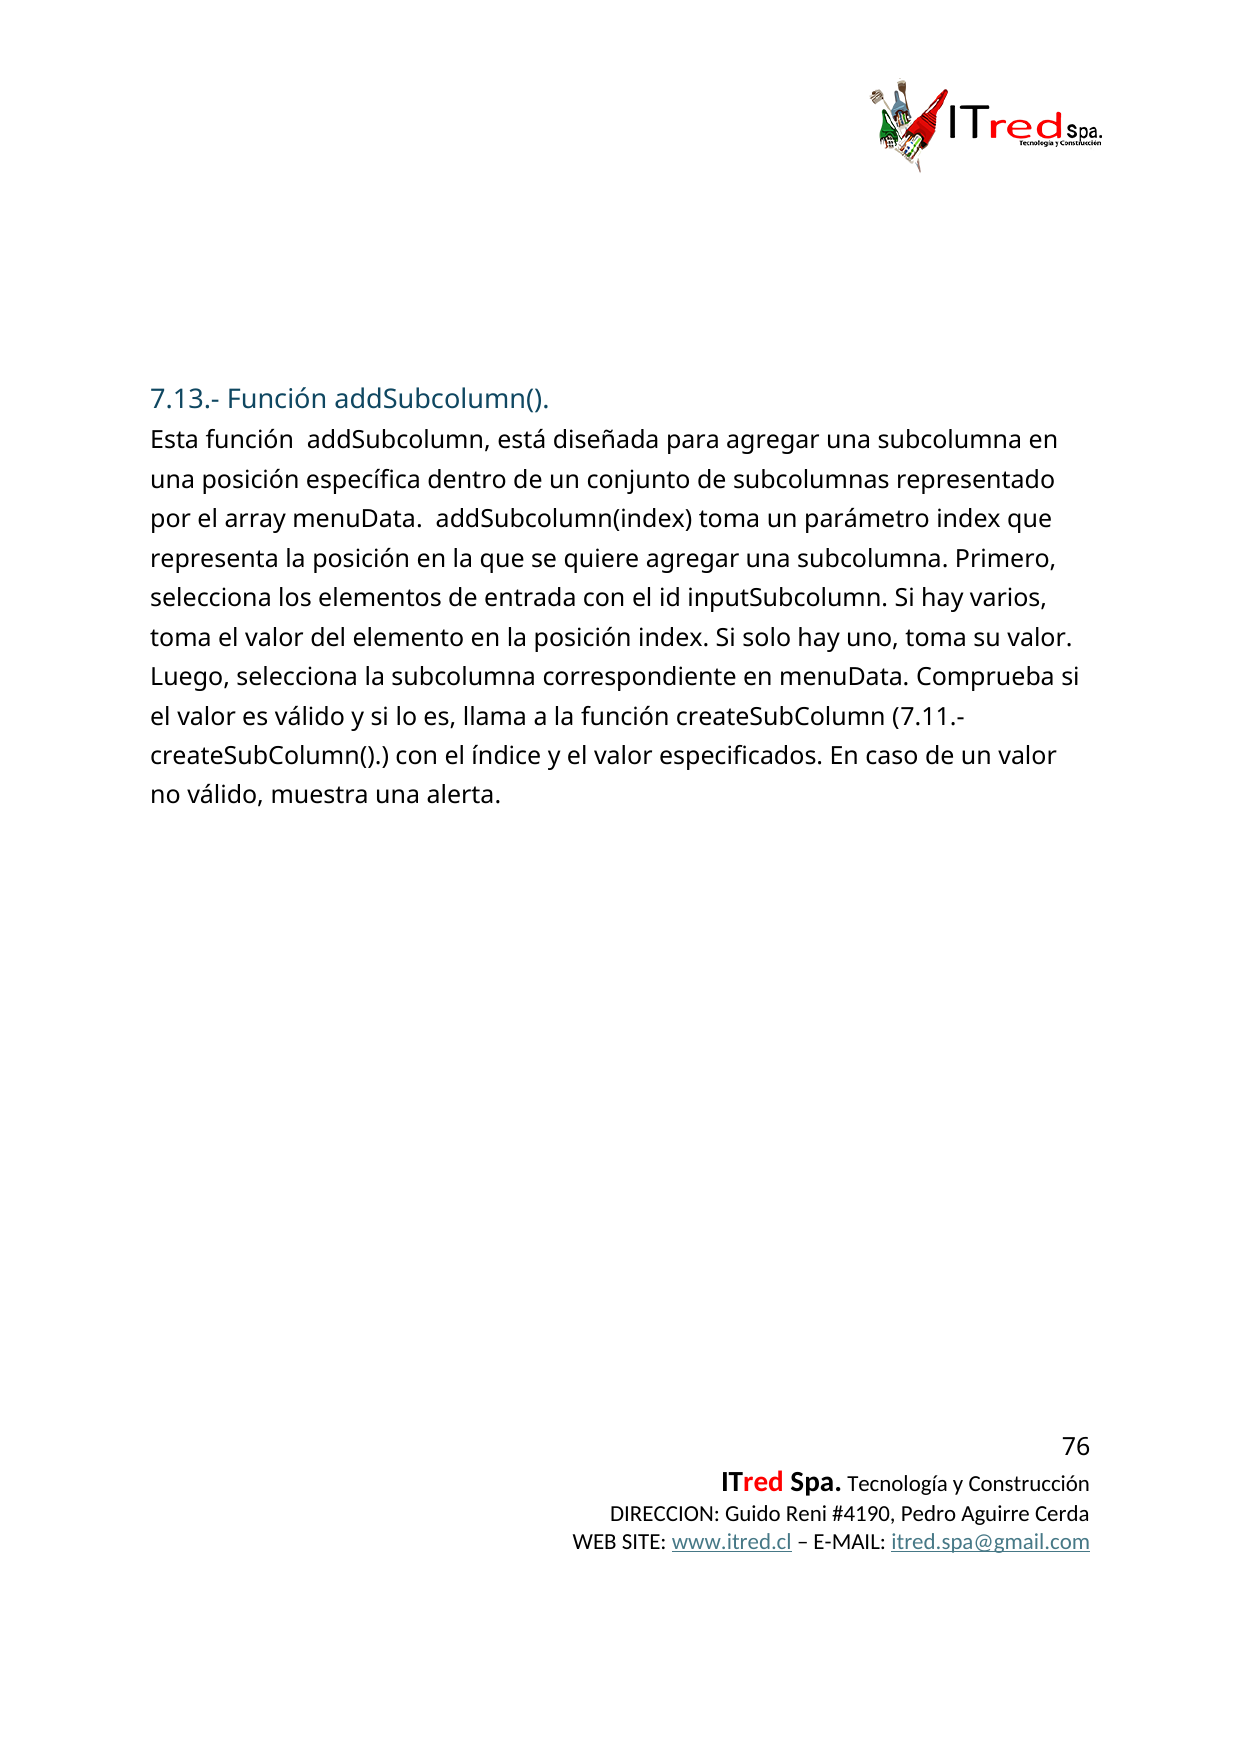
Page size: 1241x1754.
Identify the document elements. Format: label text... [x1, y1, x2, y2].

text Esta función addSubcolumn, está diseñada para agregar una subcolumna en una posición específica dentro de un conjunto de subcolumnas representado por el array menuData. addSubcolumn(index) toma un parámetro index que representa la posición en la que se quiere agregar una subcolumna. Primero, selecciona los elementos de entrada con el id inputSubcolumn. Si hay varios, toma el valor del elemento en la posición index. Si solo hay uno, toma su valor. Luego, selecciona la subcolumna correspondiente en menuData. Comprueba si el valor es válido y si lo es, llama a la función createSubColumn (7.11.- createSubColumn().) con el índice y el valor especificados. En caso de un valor no válido, muestra una alerta. [150, 422, 1090, 811]
subtitle 7.13.- Función addSubcolumn(). [150, 379, 1090, 416]
picture [868, 77, 1102, 174]
